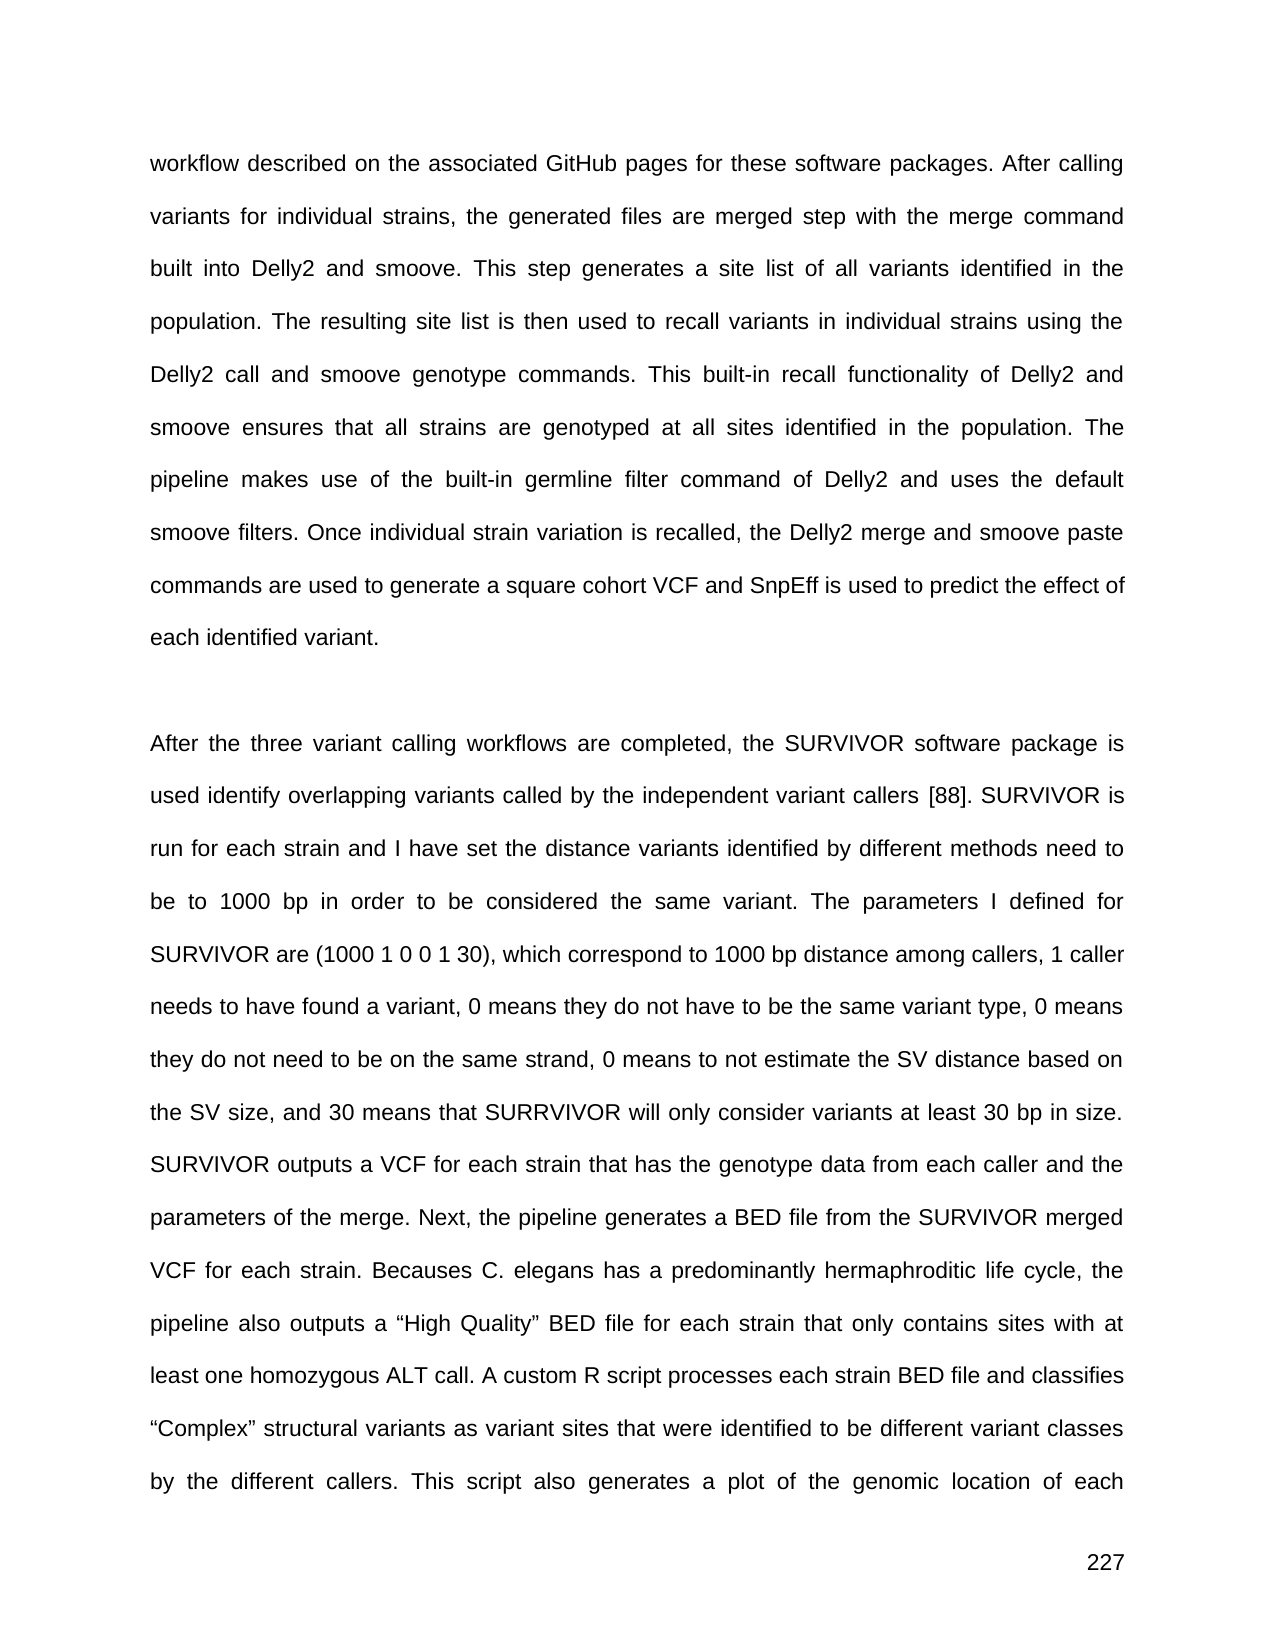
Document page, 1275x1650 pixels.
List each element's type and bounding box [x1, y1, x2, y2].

text [150, 150, 1125, 651]
text [150, 730, 1125, 1494]
